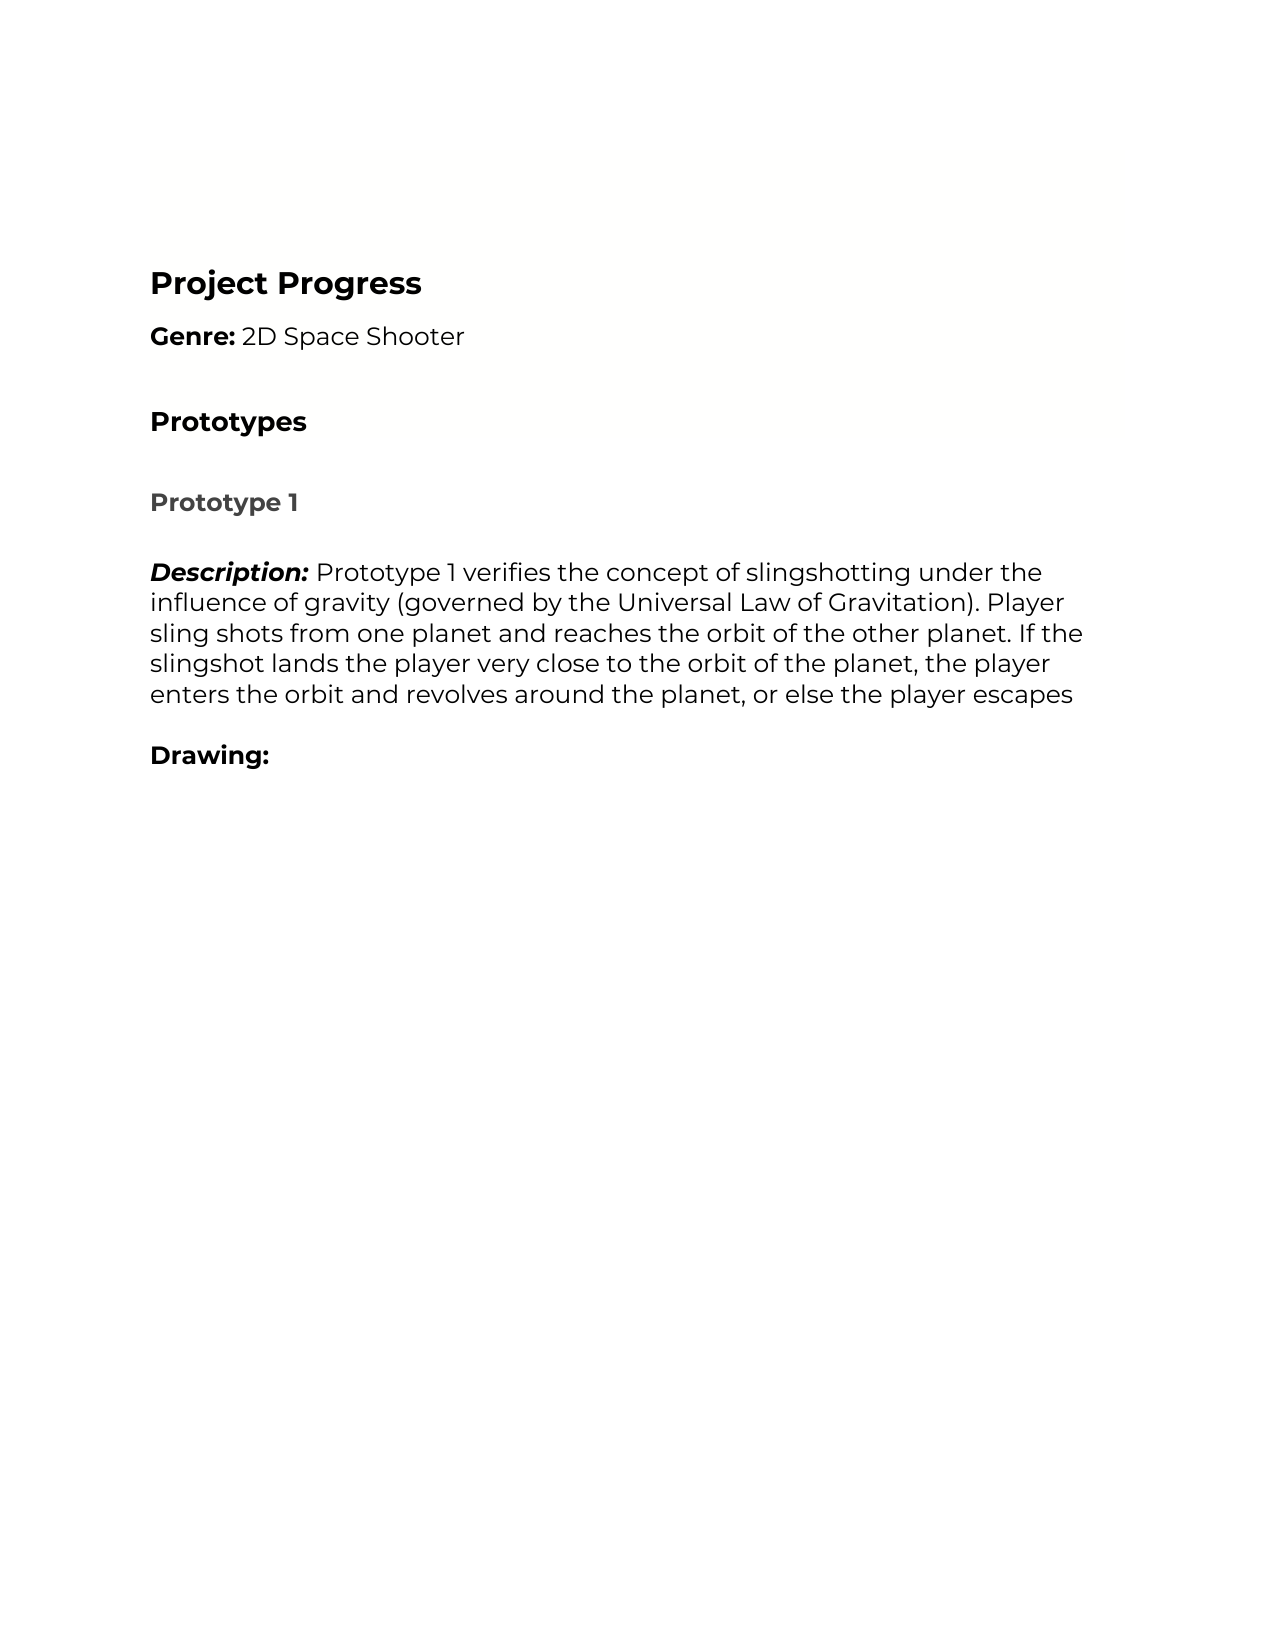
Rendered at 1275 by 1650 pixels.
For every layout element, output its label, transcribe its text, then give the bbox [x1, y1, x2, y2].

text Description: Prototype 1 verifies the concept of slingshotting under the influence of gravity (governed by the Universal Law of Gravitation). Player sling shots from one planet and reaches the orbit of the other planet. If the slingshot lands the player very close to the orbit of the planet, the player enters the orbit and revolves around the planet, or else the player escapes [150, 557, 1125, 709]
text Genre: 2D Space Shooter [150, 322, 1125, 352]
subtitle Project Progress [150, 264, 1125, 302]
subtitle Prototypes [150, 405, 1125, 438]
subtitle Prototype 1 [150, 488, 1125, 518]
text Drawing: [150, 740, 1125, 771]
